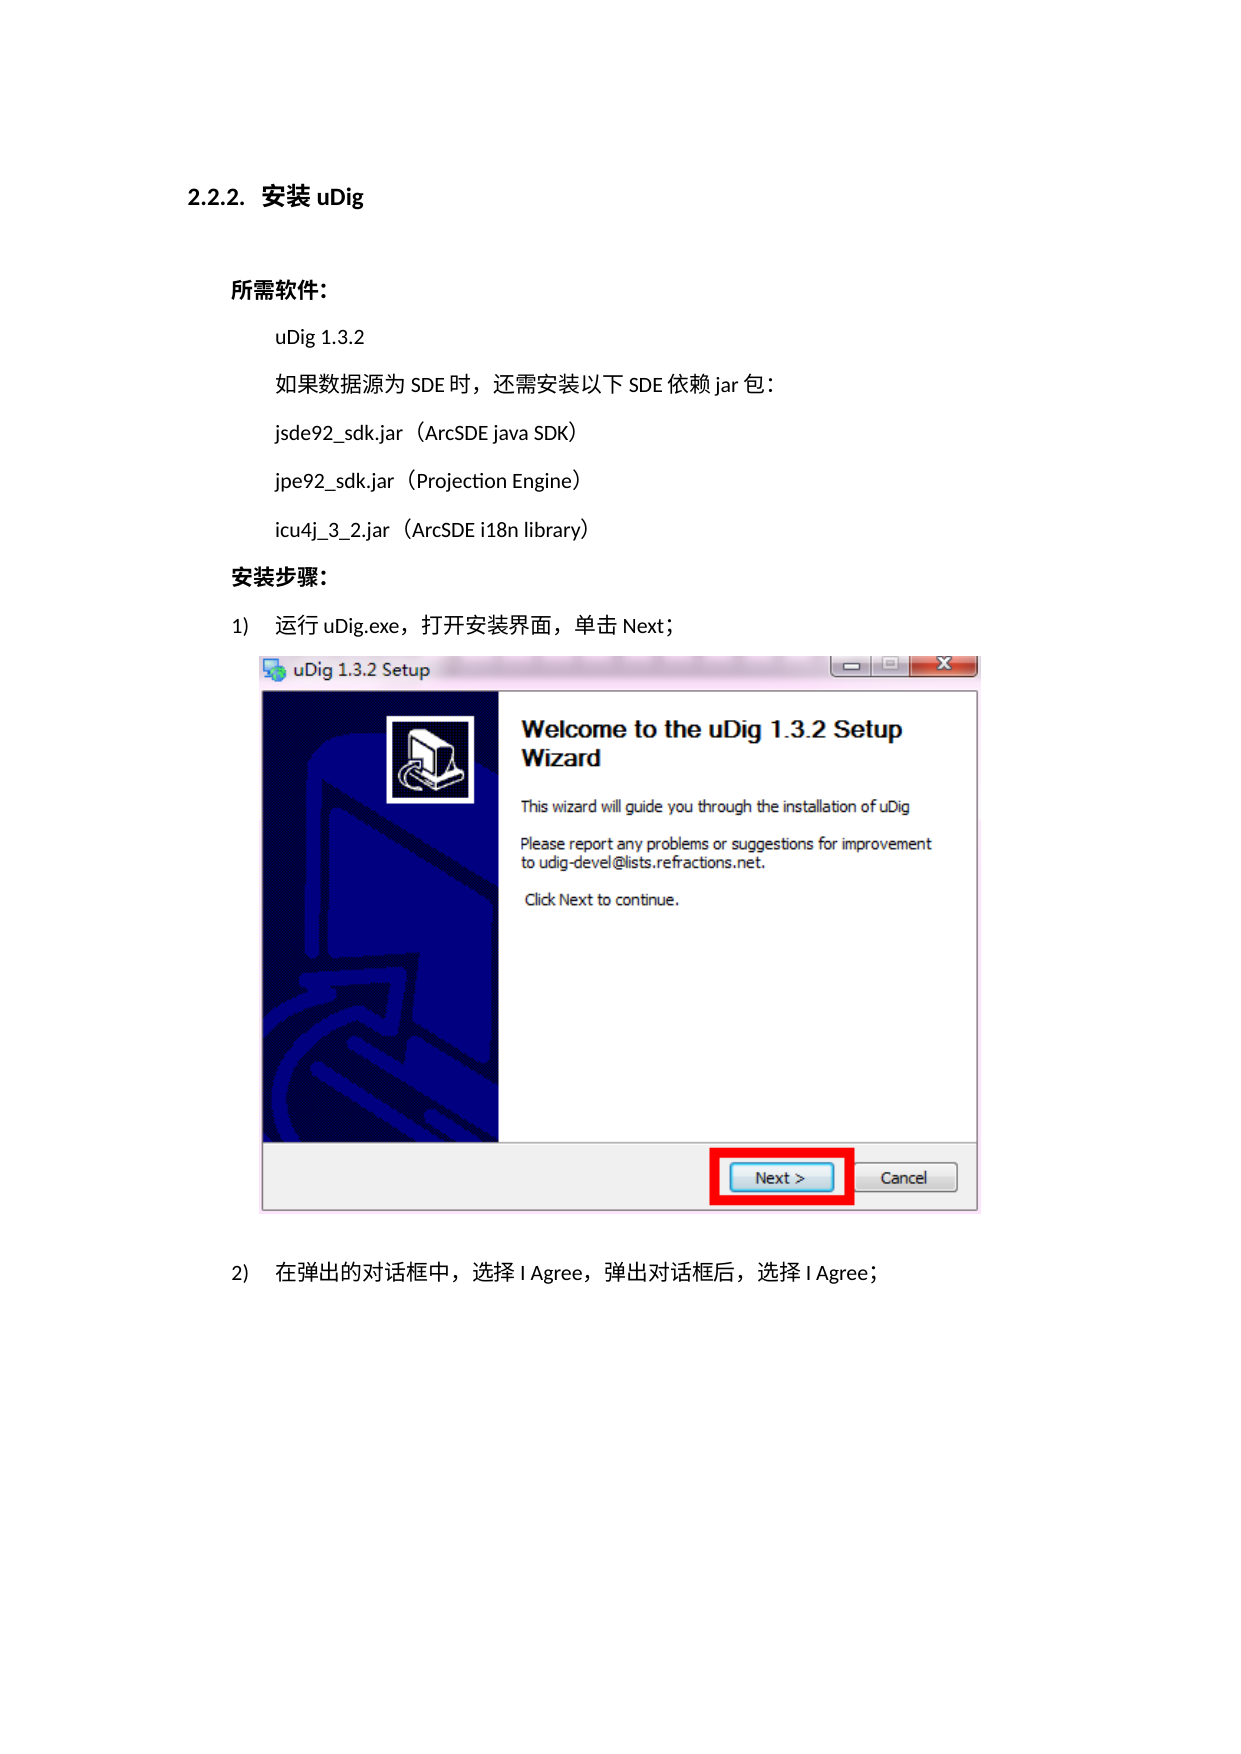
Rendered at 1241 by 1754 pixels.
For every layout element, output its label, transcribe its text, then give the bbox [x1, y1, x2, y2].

text jsde92_sdk.jar（ArcSDE java SDK） [231, 415, 1053, 447]
text 所需软件： [231, 272, 1053, 305]
picture [259, 656, 981, 1214]
text jpe92_sdk.jar（Projection Engine） [231, 463, 1053, 496]
text 安装步骤： [187, 560, 1053, 592]
subtitle 安装uDig [187, 162, 1053, 227]
text uDig 1.3.2 [231, 321, 1053, 353]
list 在弹出的对话框中，选择I Agree，弹出对话框后，选择I Agree； [231, 1255, 1053, 1287]
text 如果数据源为SDE时，还需安装以下SDE依赖jar包： [231, 366, 1053, 399]
text icu4j_3_2.jar（ArcSDE i18n library） [231, 511, 1053, 544]
list 运行uDig.exe，打开安装界面，单击Next； [231, 608, 1053, 641]
